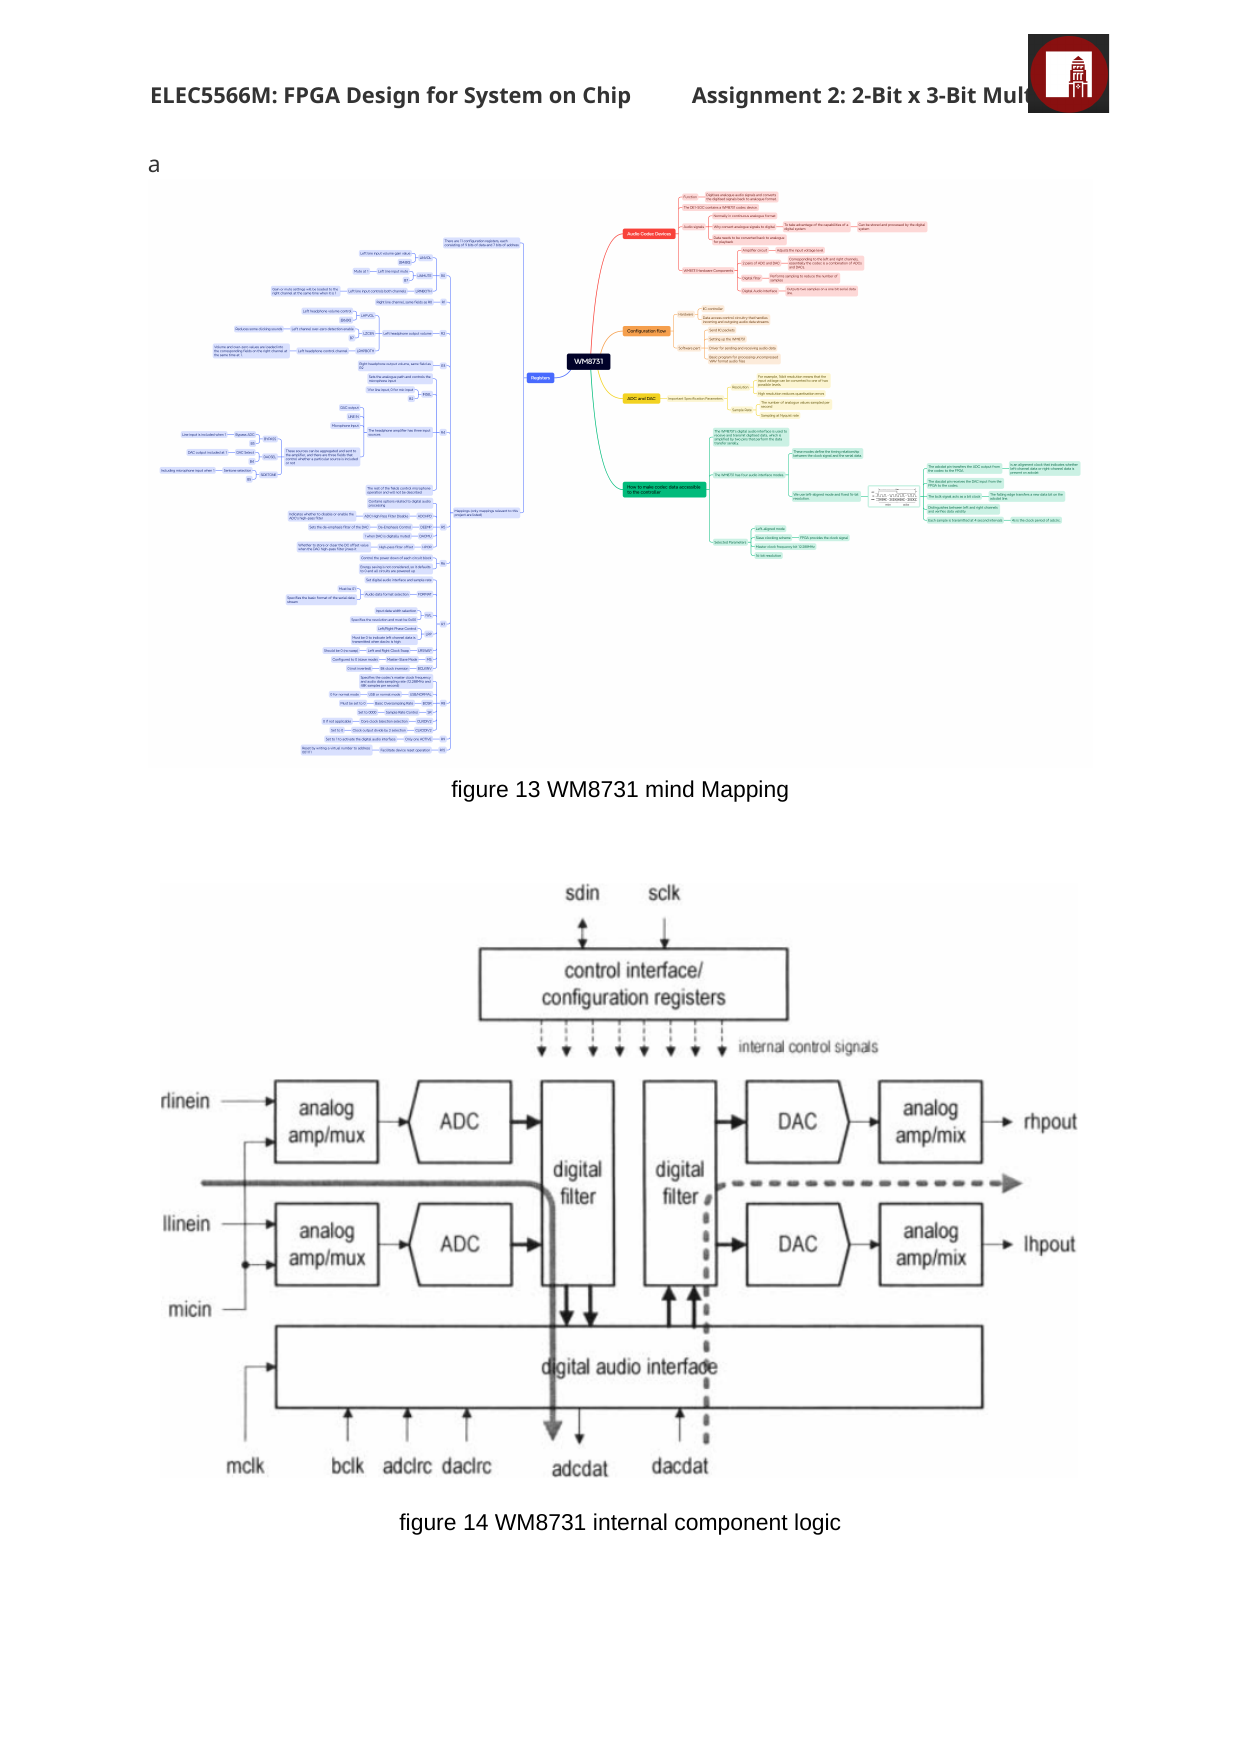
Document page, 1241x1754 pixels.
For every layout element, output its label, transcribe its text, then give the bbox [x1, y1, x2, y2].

picture [1027, 34, 1109, 113]
text figure 14 WM8731 internal component logic [148, 1509, 1093, 1536]
text a [148, 148, 1093, 179]
text figure 13 WM8731 mind Mapping [148, 776, 1093, 802]
picture [147, 179, 1093, 768]
picture [147, 860, 1093, 1501]
